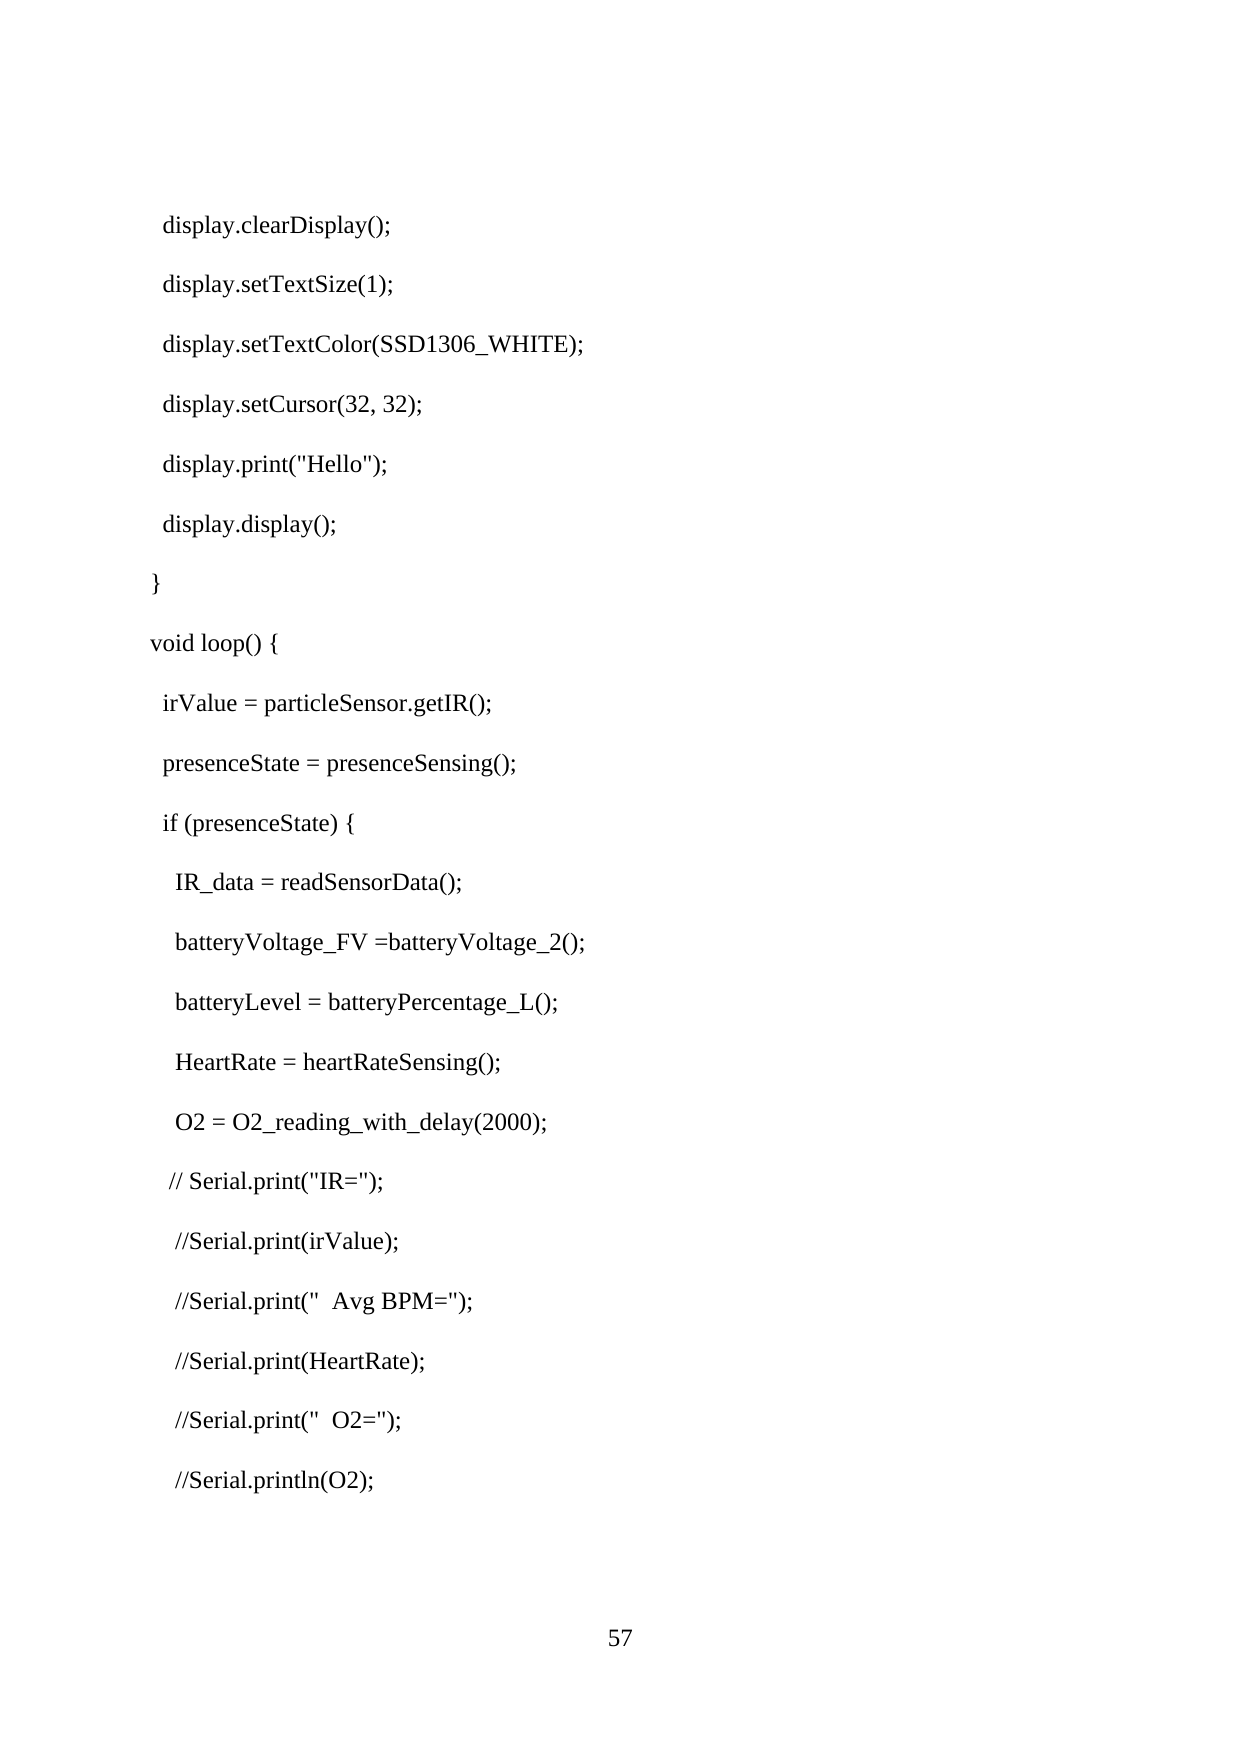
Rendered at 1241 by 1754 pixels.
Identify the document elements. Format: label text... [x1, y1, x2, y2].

text HeartRate = heartRateSensing(); [150, 1047, 1090, 1076]
text if (presenceState) { [150, 808, 1090, 836]
text //Serial.print(" O2="); [150, 1406, 1090, 1434]
text IR_data = readSensorData(); [150, 867, 1090, 896]
text presenceState = presenceSensing(); [150, 748, 1090, 777]
text // Serial.print("IR="); [150, 1166, 1090, 1195]
text //Serial.println(O2); [150, 1465, 1090, 1494]
text //Serial.print(irValue); [150, 1226, 1090, 1255]
text display.setTextSize(1); [150, 269, 1090, 298]
text display.setTextColor(SSD1306_WHITE); [150, 329, 1090, 358]
text display.setCursor(32, 32); [150, 389, 1090, 418]
text batteryLevel = batteryPercentage_L(); [150, 987, 1090, 1016]
text //Serial.print(" Avg BPM="); [150, 1286, 1090, 1315]
text display.display(); [150, 509, 1090, 537]
text display.clearDisplay(); [150, 210, 1090, 238]
text } [150, 568, 1090, 597]
text irValue = particleSensor.getIR(); [150, 688, 1090, 717]
text batteryVoltage_FV =batteryVoltage_2(); [150, 927, 1090, 956]
text void loop() { [150, 628, 1090, 657]
text O2 = O2_reading_with_delay(2000); [150, 1107, 1090, 1135]
text //Serial.print(HeartRate); [150, 1346, 1090, 1374]
text display.print("Hello"); [150, 449, 1090, 478]
